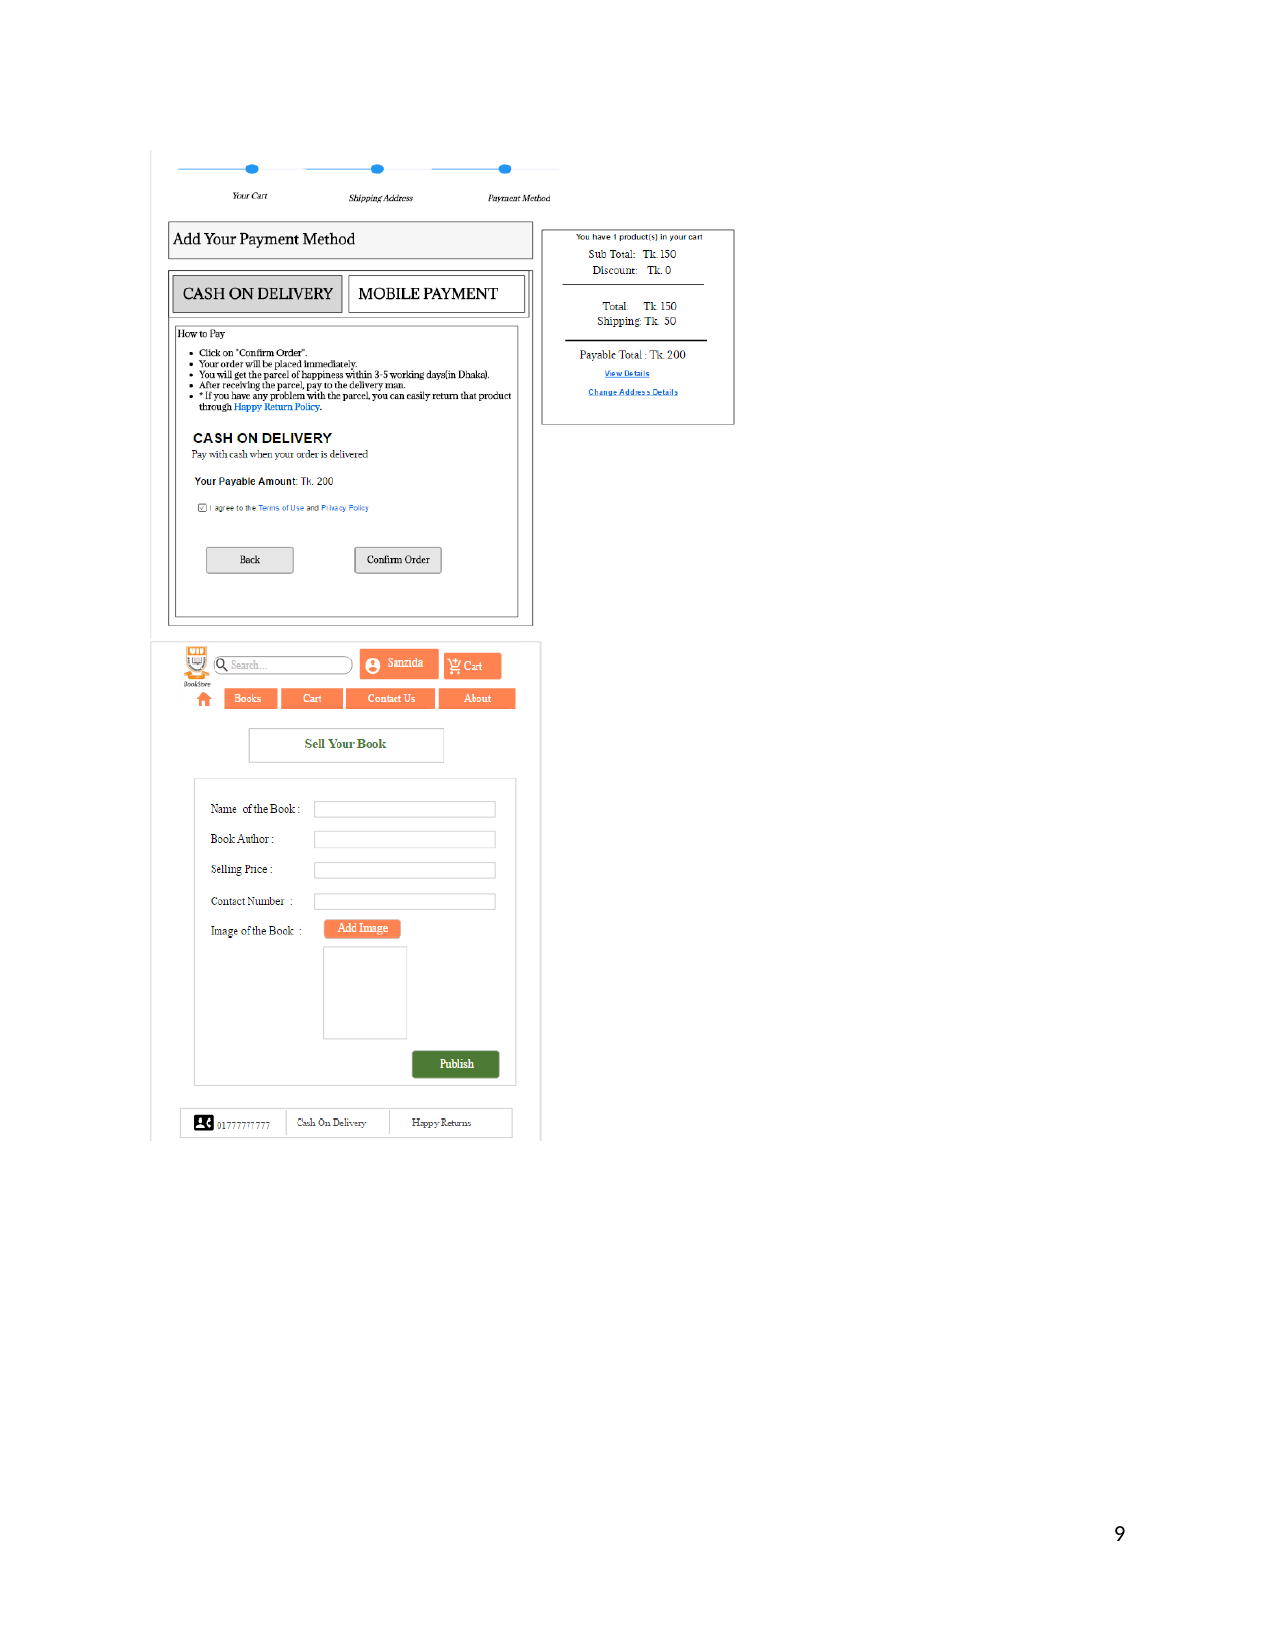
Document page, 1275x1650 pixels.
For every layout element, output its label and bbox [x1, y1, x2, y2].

picture [150, 641, 543, 1141]
picture [150, 150, 751, 638]
